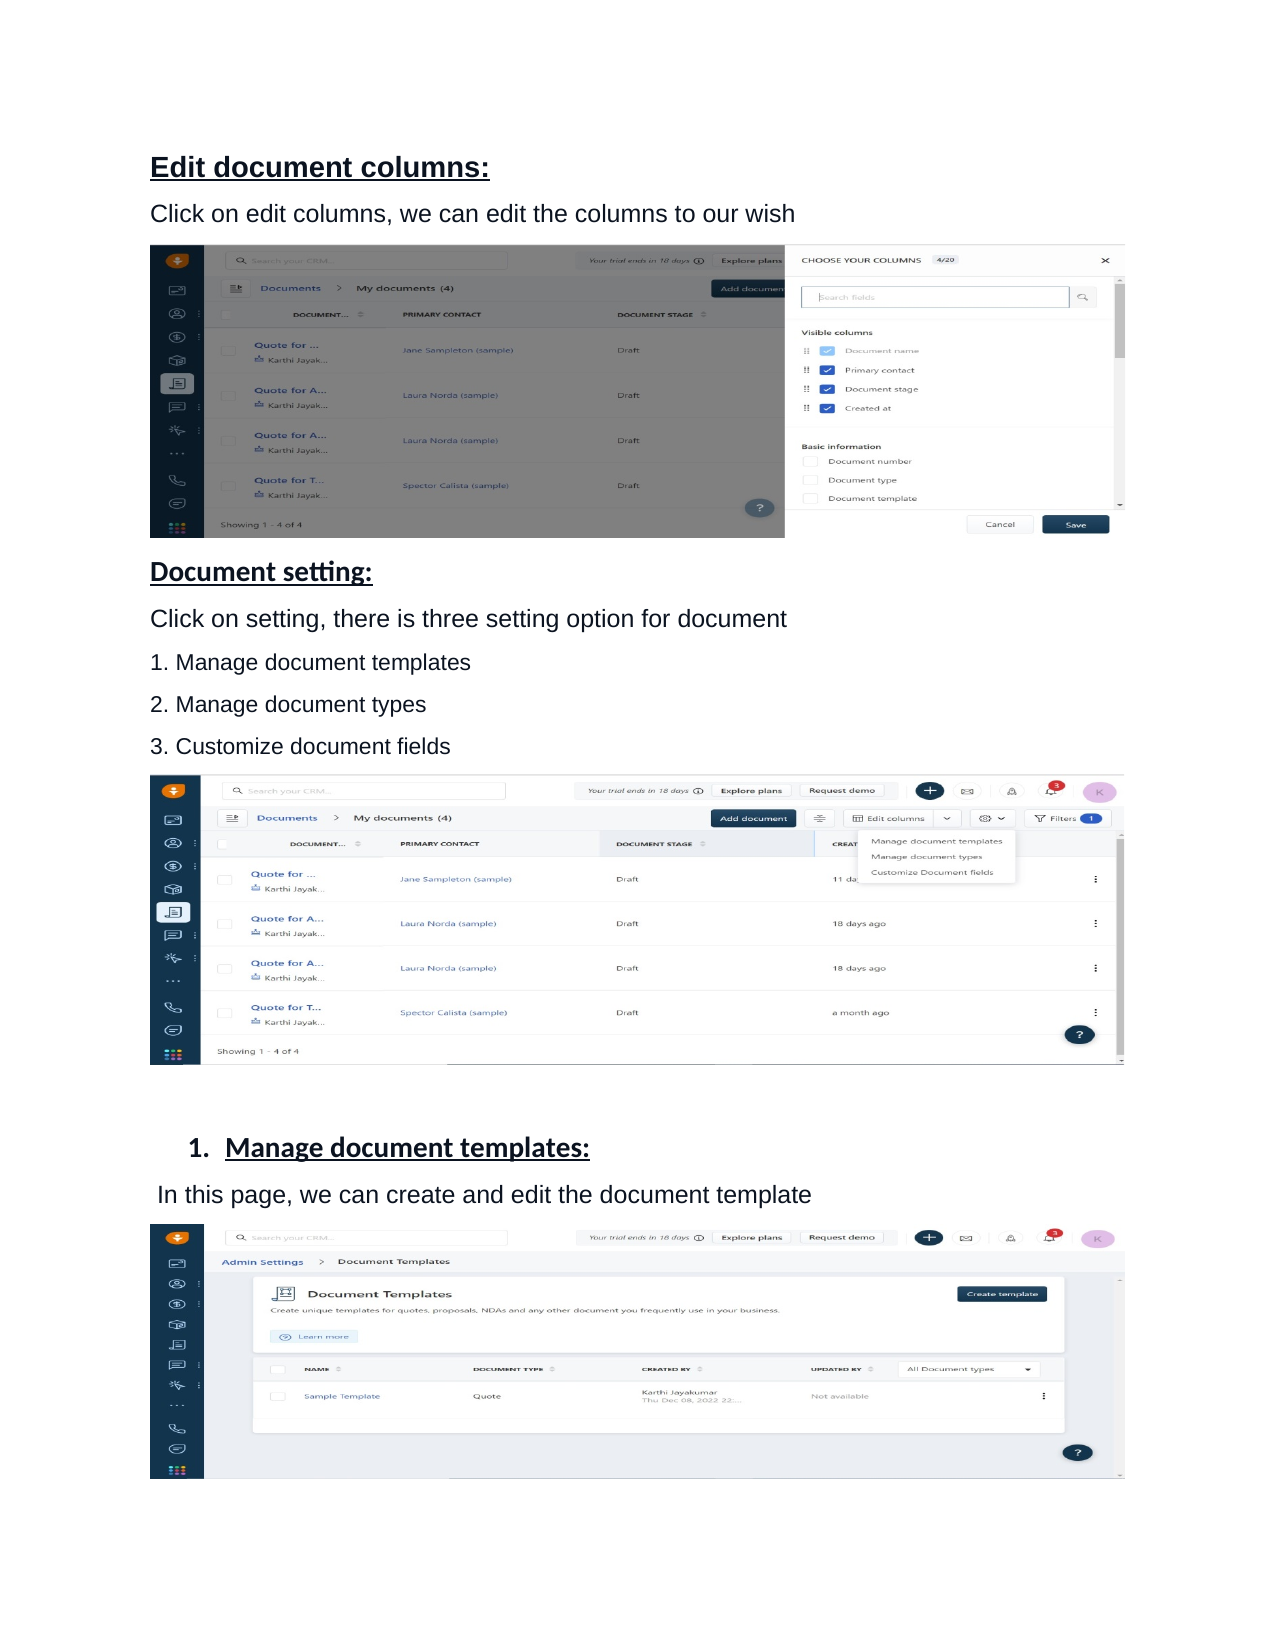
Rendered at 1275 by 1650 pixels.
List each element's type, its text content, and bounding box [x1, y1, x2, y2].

subtitle In this page, we can create and edit the document template [150, 1180, 1125, 1209]
subtitle 2. Manage document types [150, 691, 1125, 717]
picture [150, 774, 1125, 1065]
subtitle Click on setting, there is three setting option for document [150, 604, 1125, 633]
picture [150, 243, 1125, 538]
subtitle 3. Customize document fields [150, 733, 1125, 759]
subtitle Click on edit columns, we can edit the columns to our wish [150, 199, 1125, 228]
subtitle Manage document templates: [187, 1129, 1125, 1165]
subtitle Document setting: [150, 553, 1125, 589]
subtitle Edit document columns: [150, 150, 1125, 183]
subtitle 1. Manage document templates [150, 649, 1125, 675]
picture [150, 1224, 1125, 1479]
